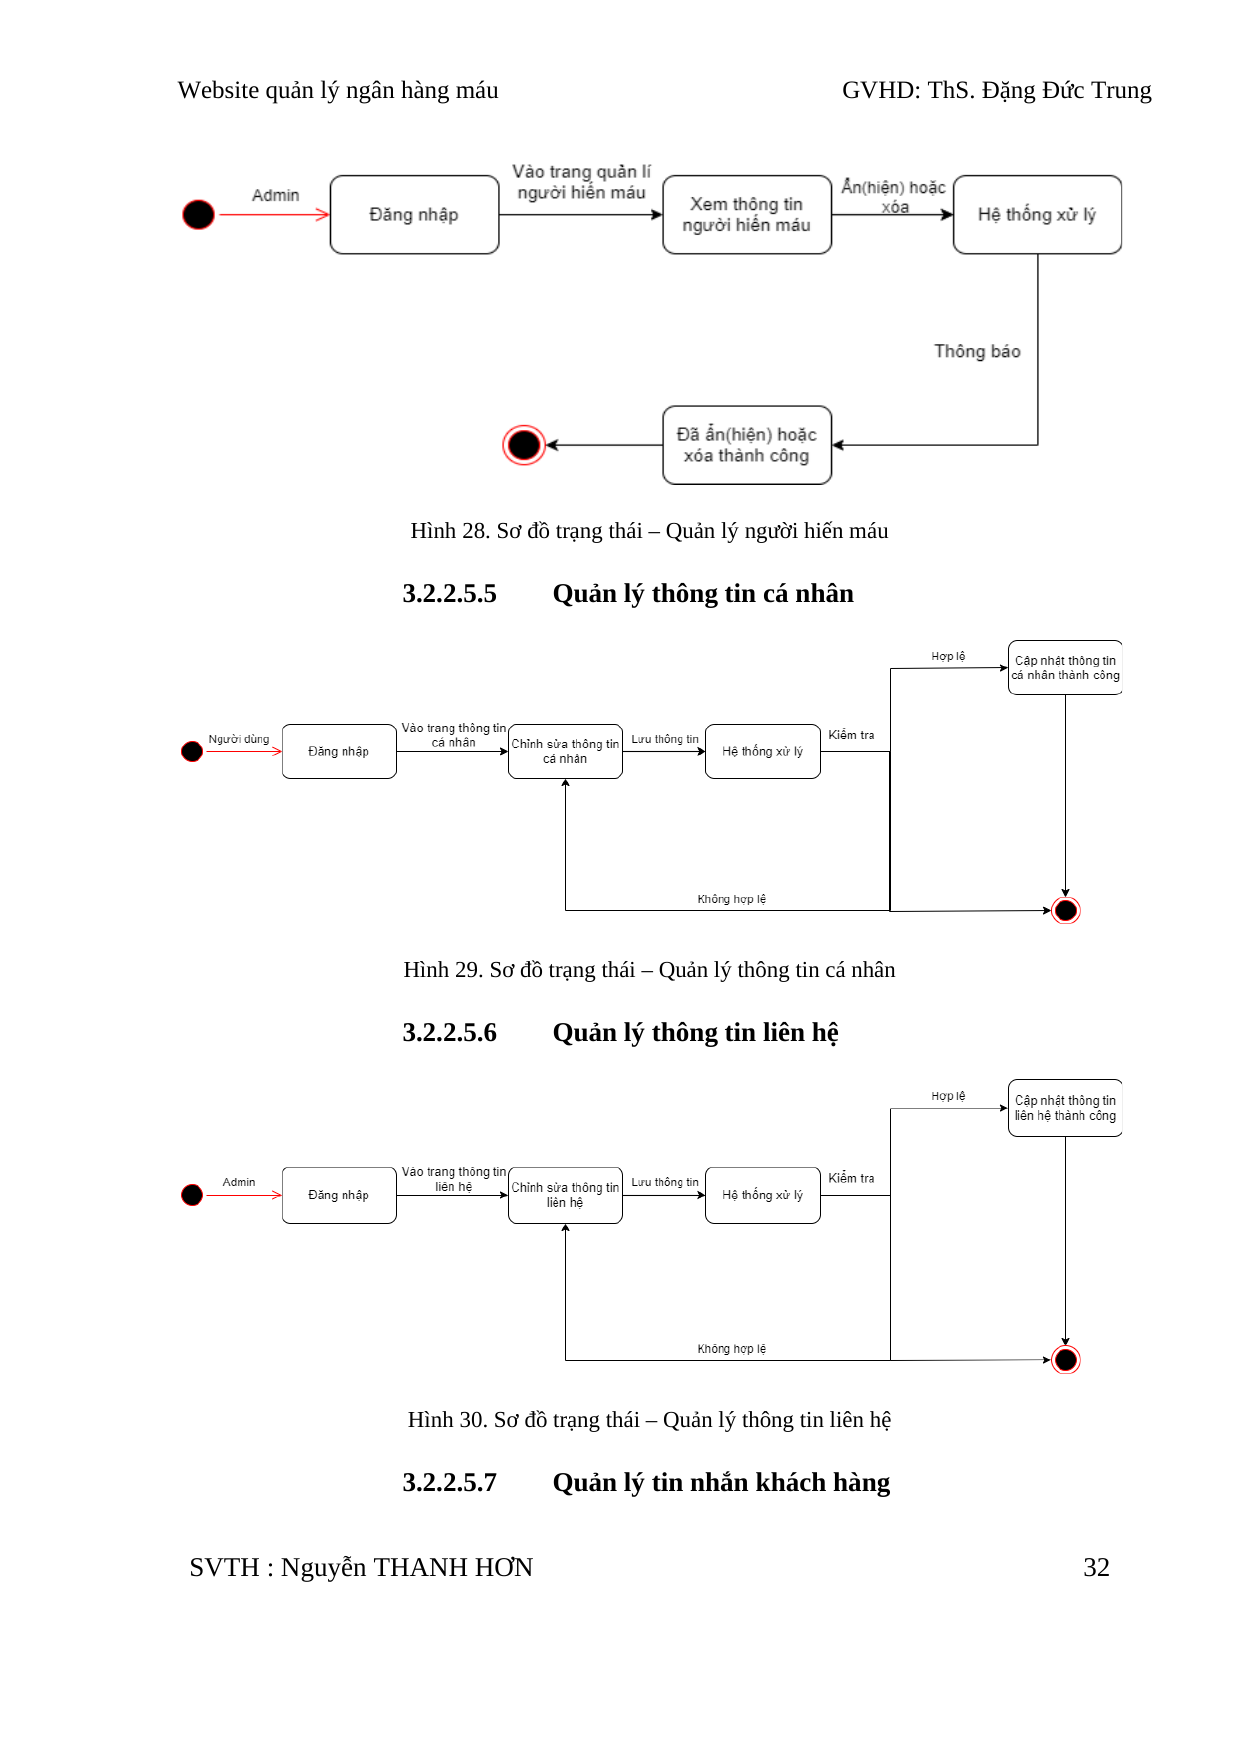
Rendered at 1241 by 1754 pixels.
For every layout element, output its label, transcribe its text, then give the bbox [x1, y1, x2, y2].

picture [177, 153, 1123, 485]
subtitle Quản lý thông tin liên hệ [402, 1016, 1122, 1047]
subtitle Quản lý tin nhắn khách hàng [402, 1466, 1122, 1497]
subtitle Quản lý thông tin cá nhân [402, 577, 1122, 608]
picture [177, 640, 1123, 924]
picture [177, 1079, 1123, 1374]
